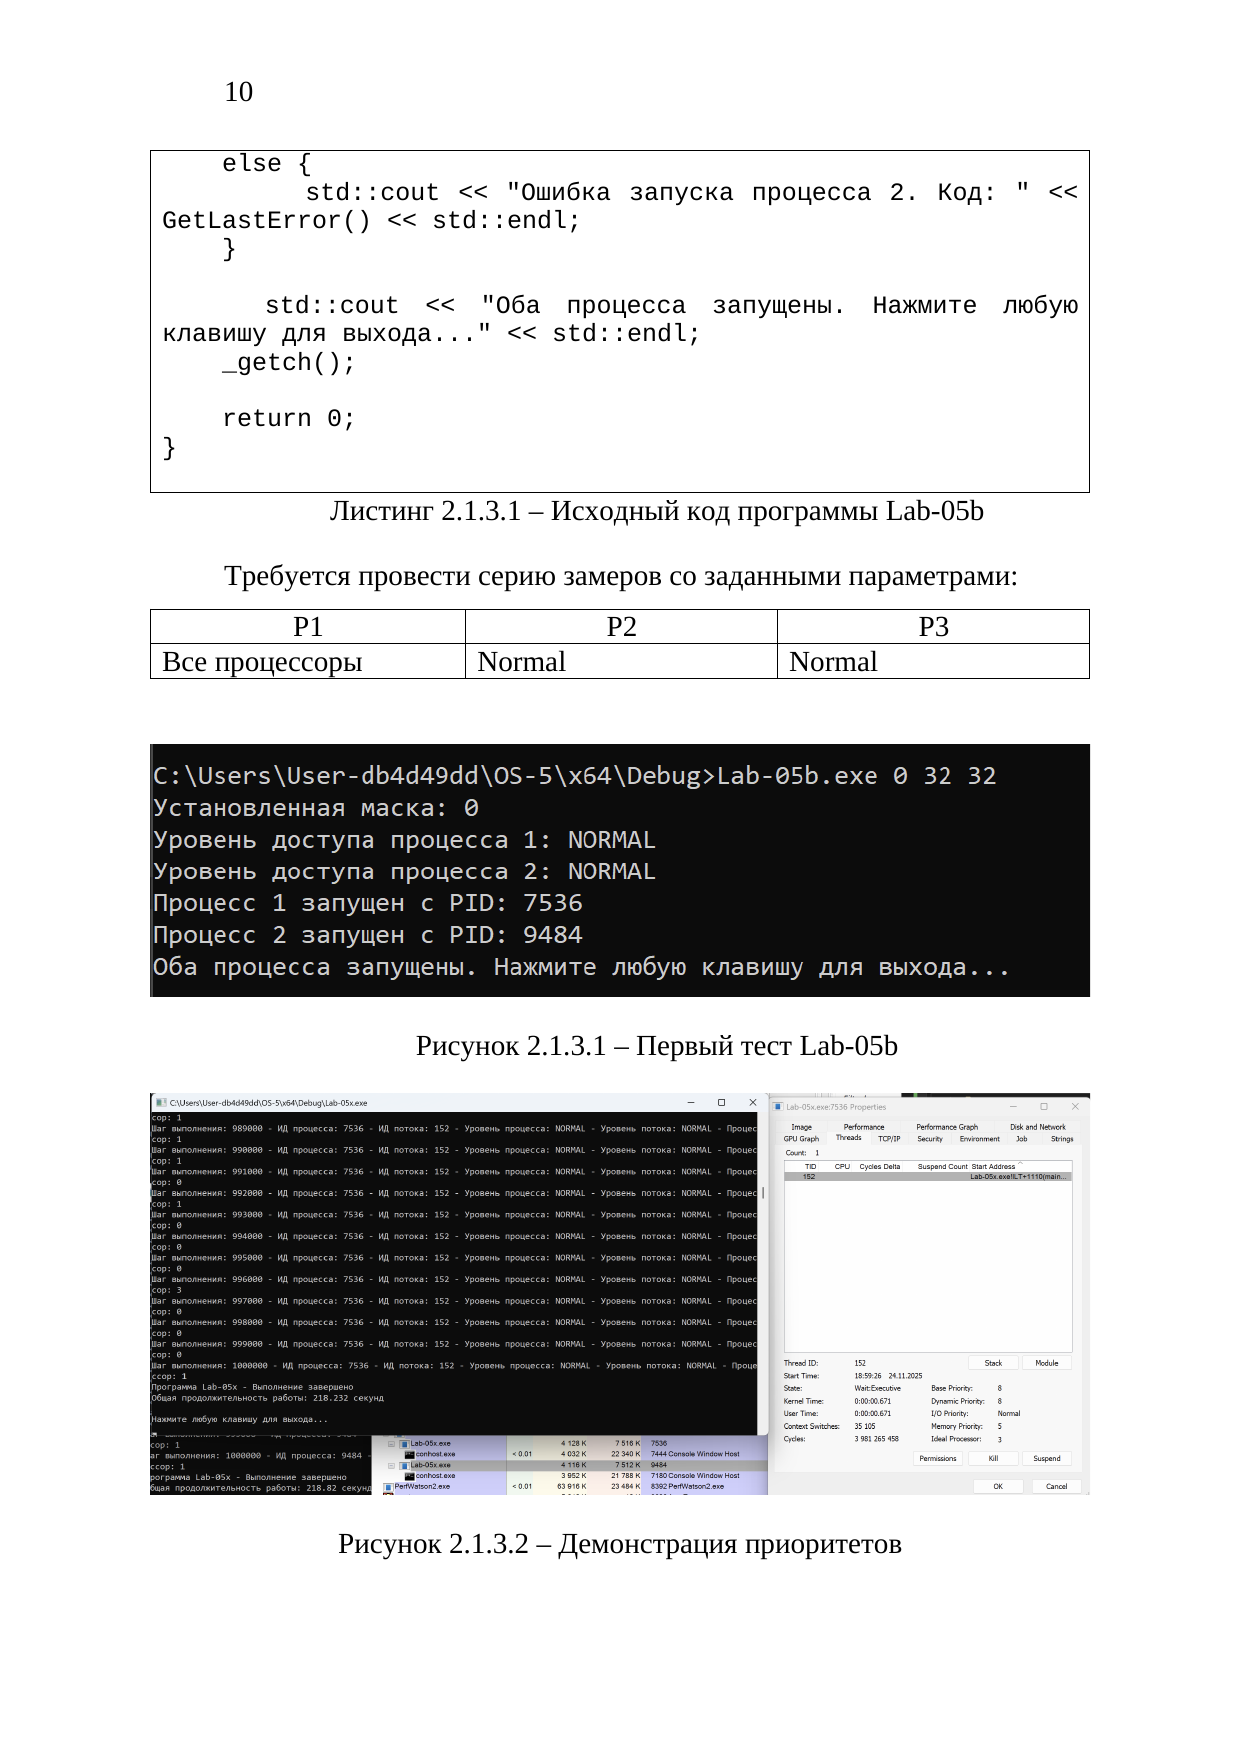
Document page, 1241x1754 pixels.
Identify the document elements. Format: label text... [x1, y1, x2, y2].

picture [150, 744, 1091, 997]
table_header P2 [466, 610, 777, 643]
table_header P3 [778, 610, 1089, 643]
table_cell Normal [466, 644, 777, 678]
table_cell Normal [778, 644, 1089, 678]
text Листинг 2.1.3.1 – Исходный код программы Lab-05b [150, 493, 1090, 526]
table_cell Все процессоры [151, 644, 465, 678]
text Требуется провести серию замеров со заданными параметрами: [150, 558, 1090, 592]
table_header P1 [151, 610, 465, 643]
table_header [151, 151, 1089, 492]
text Рисунок 2.1.3.1 – Первый тест Lab-05b [150, 1028, 1090, 1062]
text Рисунок 2.1.3.2 – Демонстрация приоритетов [150, 1527, 1090, 1560]
picture [150, 1093, 1091, 1495]
